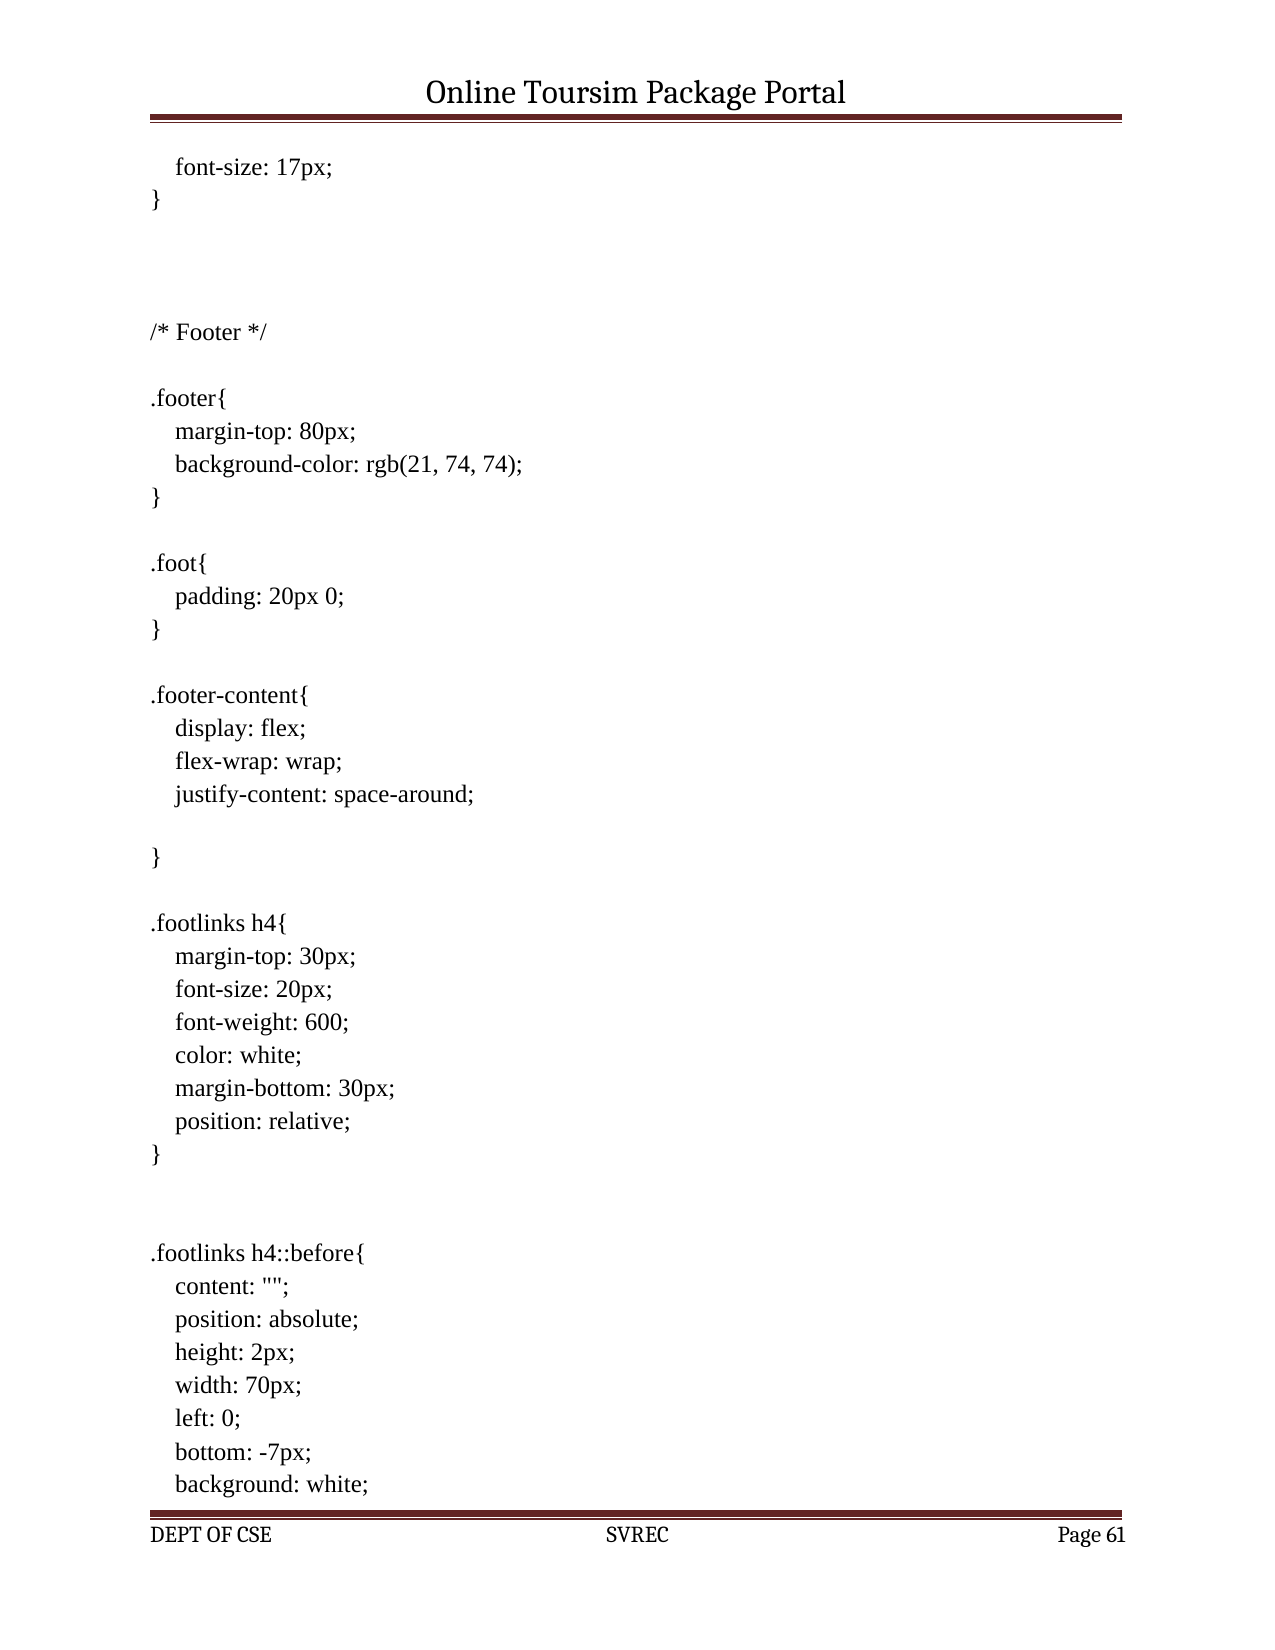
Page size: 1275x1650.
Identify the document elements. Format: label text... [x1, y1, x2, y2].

text .footer-content{ [150, 680, 1122, 709]
text } [150, 614, 1122, 643]
text height: 2px; [150, 1337, 1122, 1366]
text } [150, 1139, 1122, 1168]
text left: 0; [150, 1403, 1122, 1432]
text .footlinks h4::before{ [150, 1238, 1122, 1267]
text /* Footer */ [150, 317, 1122, 345]
text margin-top: 80px; [150, 416, 1122, 444]
text color: white; [150, 1040, 1122, 1069]
text } [150, 482, 1122, 511]
text font-weight: 600; [150, 1007, 1122, 1036]
text margin-top: 30px; [150, 941, 1122, 970]
text font-size: 20px; [150, 974, 1122, 1003]
text } [150, 842, 1122, 871]
text position: absolute; [150, 1304, 1122, 1333]
text width: 70px; [150, 1371, 1122, 1399]
text .footlinks h4{ [150, 908, 1122, 937]
text padding: 20px 0; [150, 581, 1122, 609]
text display: flex; [150, 713, 1122, 742]
text } [150, 184, 1122, 213]
text flex-wrap: wrap; [150, 746, 1122, 775]
text bottom: -7px; [150, 1437, 1122, 1465]
text justify-content: space-around; [150, 779, 1122, 808]
text position: relative; [150, 1106, 1122, 1135]
text content: ""; [150, 1271, 1122, 1300]
text font-size: 17px; [150, 152, 1122, 180]
text background: white; [150, 1469, 1122, 1498]
text margin-bottom: 30px; [150, 1073, 1122, 1102]
text background-color: rgb(21, 74, 74); [150, 449, 1122, 477]
text .foot{ [150, 548, 1122, 577]
text .footer{ [150, 383, 1122, 411]
